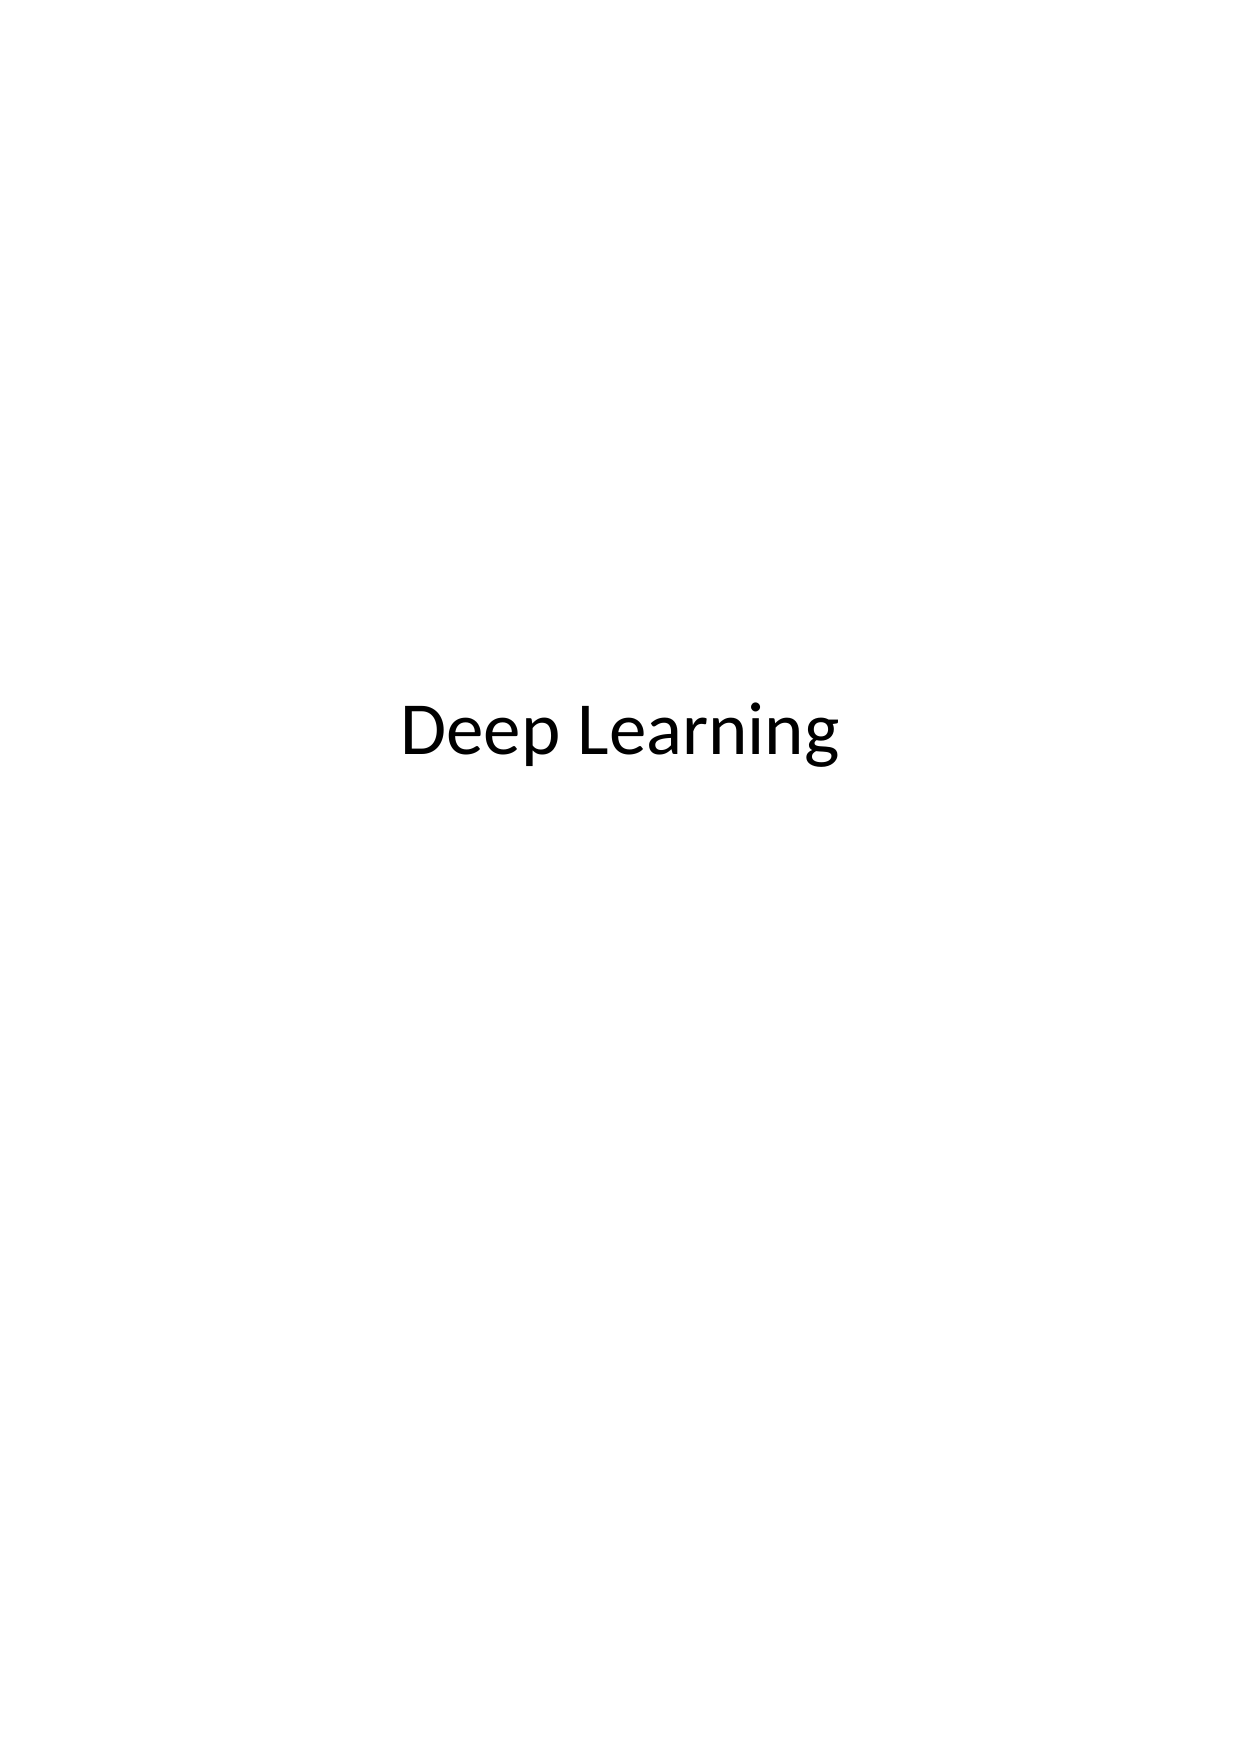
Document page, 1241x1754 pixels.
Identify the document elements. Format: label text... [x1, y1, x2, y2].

subtitle Deep Learning [150, 682, 840, 773]
